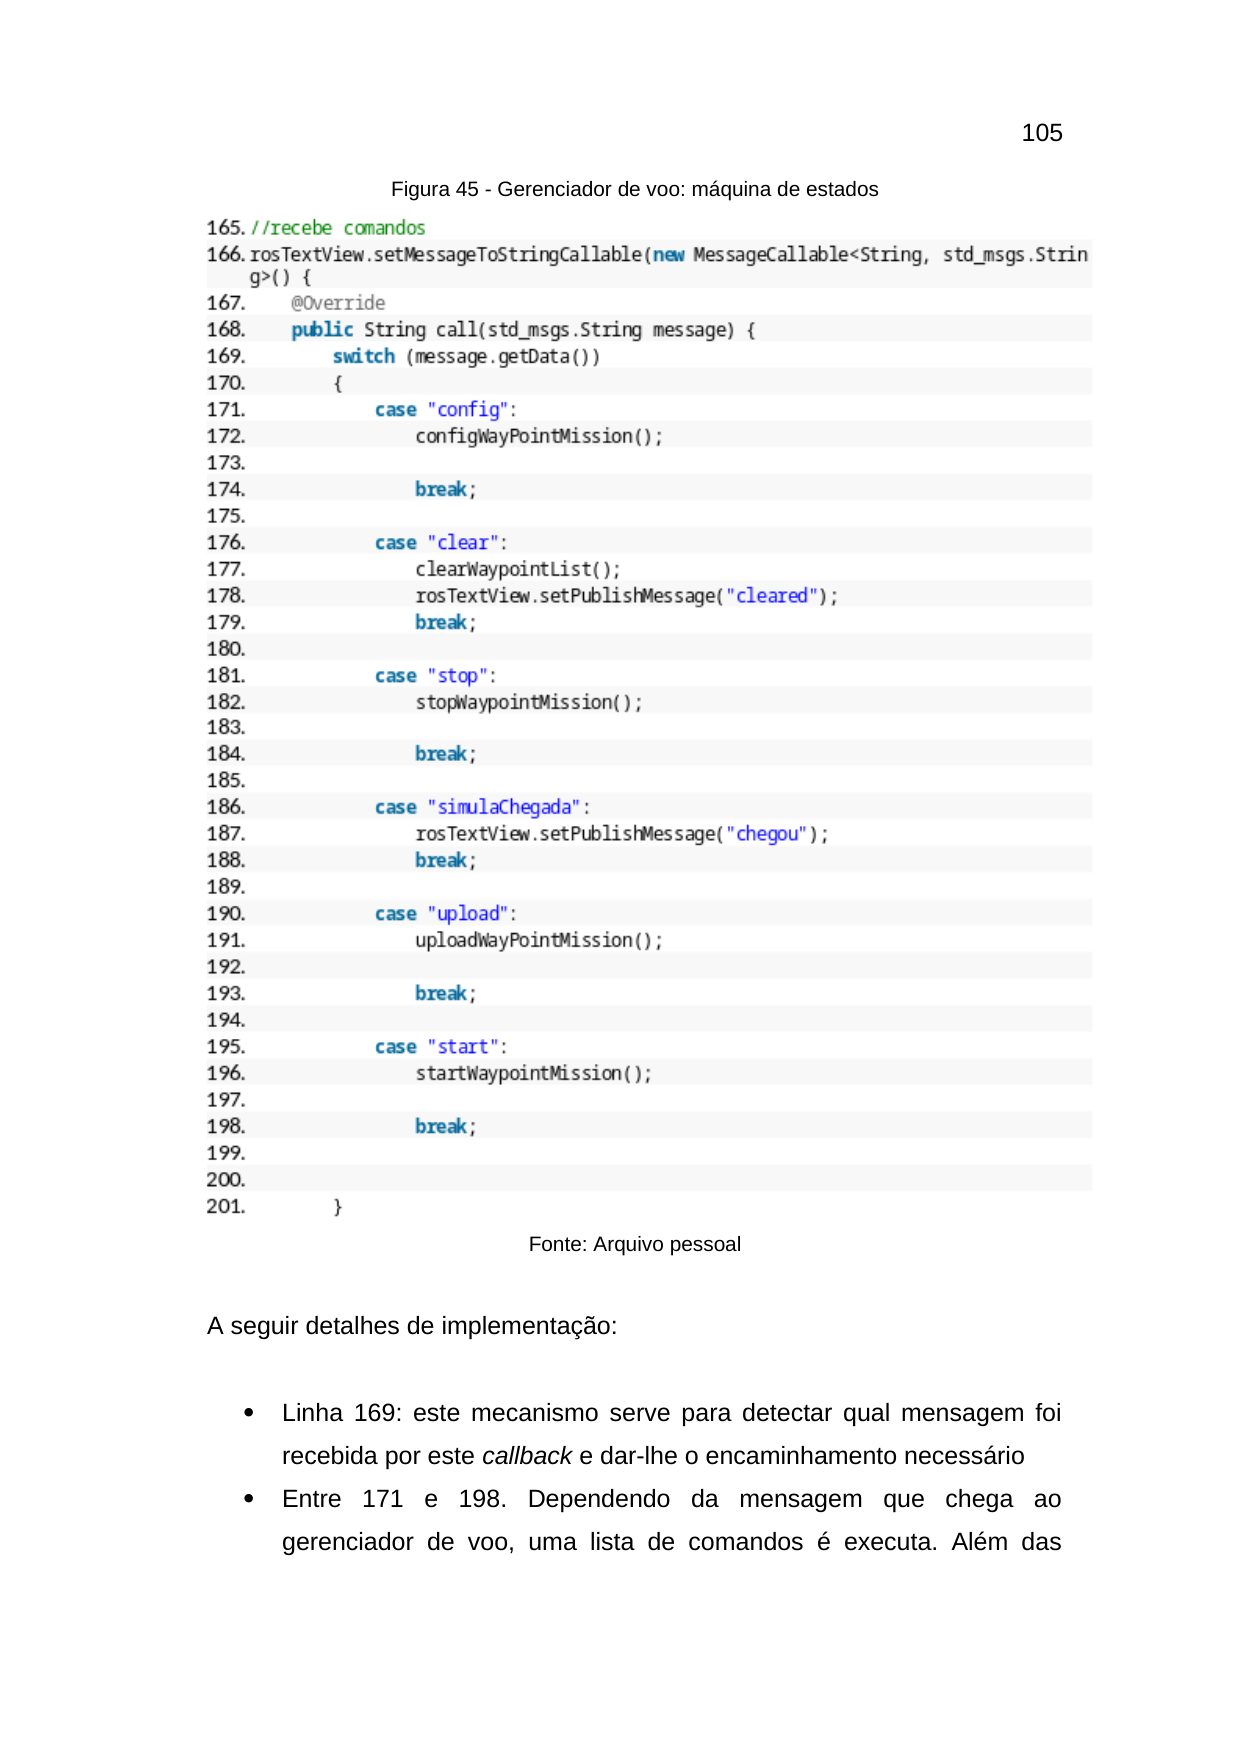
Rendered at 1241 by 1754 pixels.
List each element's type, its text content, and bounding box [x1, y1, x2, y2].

text A seguir detalhes de implementação: [118, 1311, 1063, 1340]
text Figura 45 - Gerenciador de voo: máquina de estados [118, 177, 1063, 201]
list Linha 169: este mecanismo serve para detectar qual mensagem foi recebida por este callback e dar-lhe o encaminhamento necessário [244, 1397, 1063, 1469]
text Fonte: Arquivo pessoal [118, 1232, 1063, 1256]
